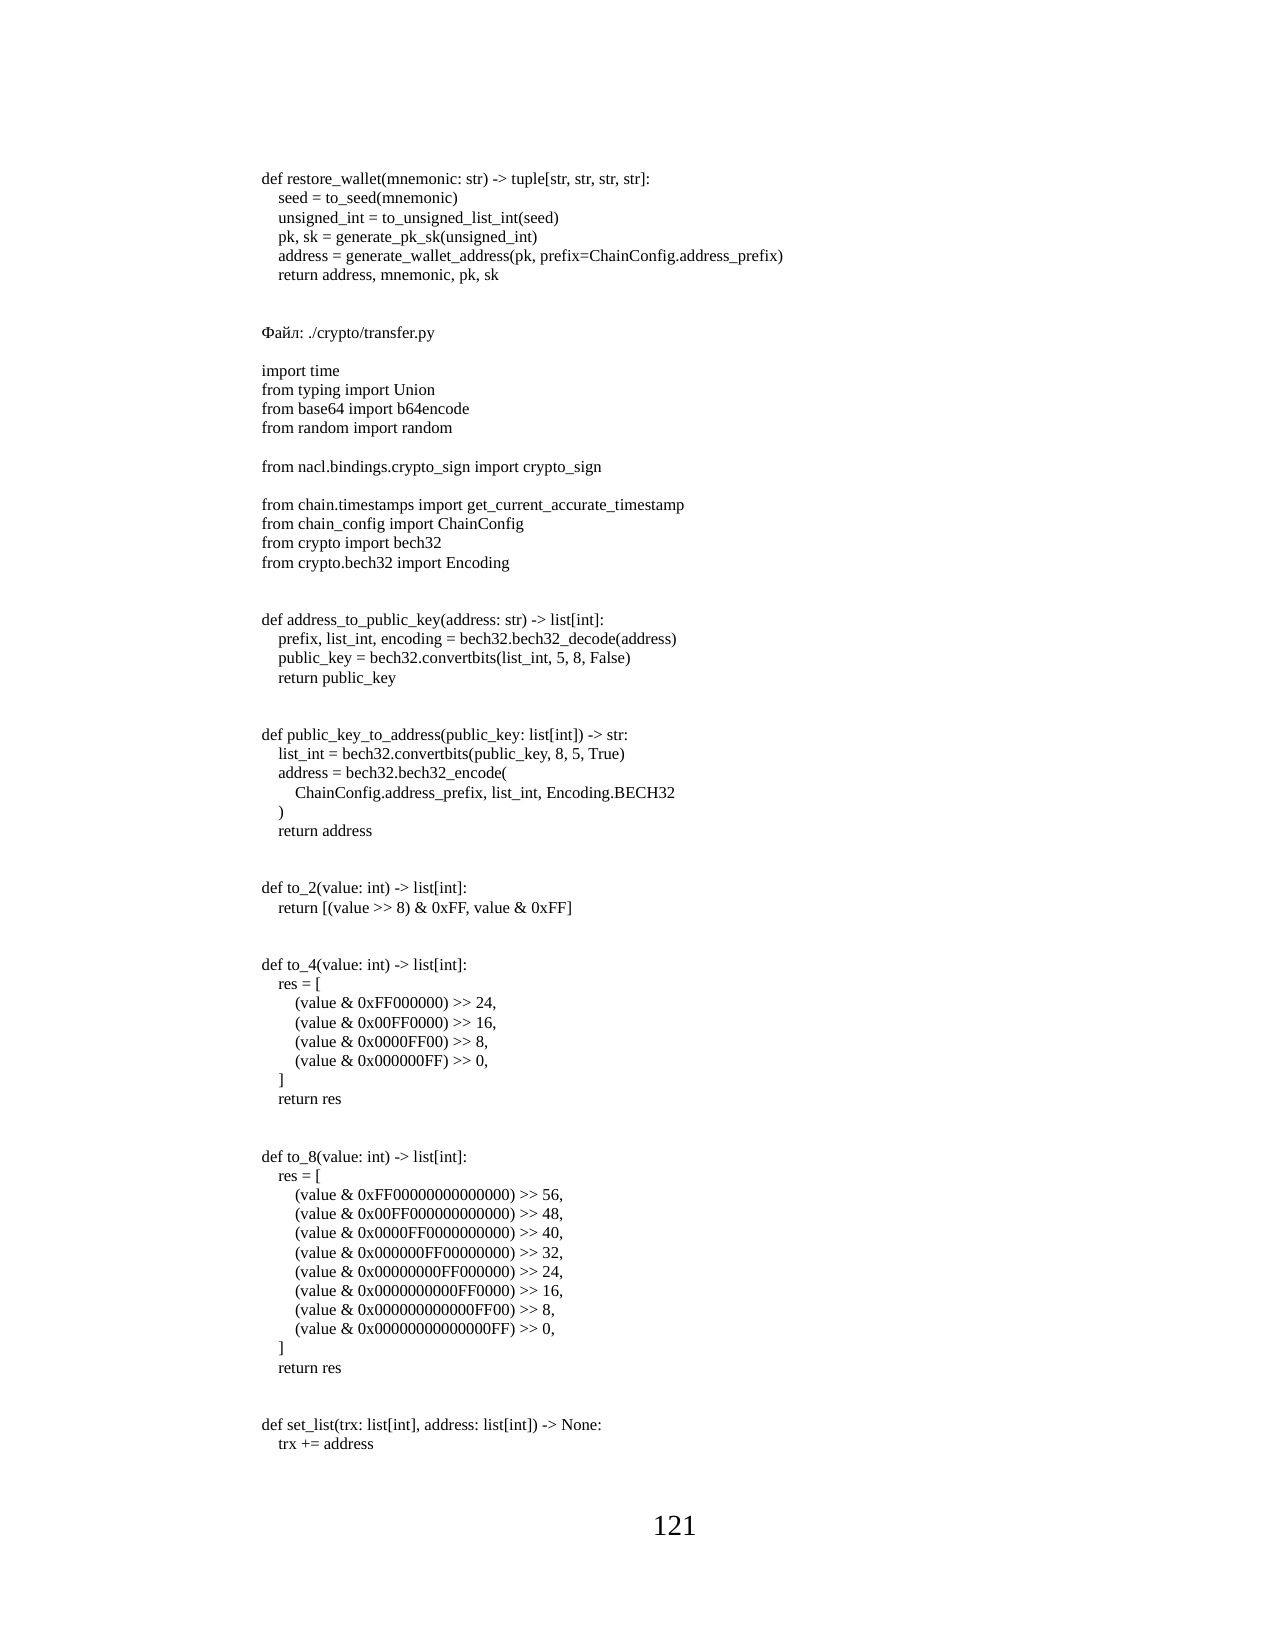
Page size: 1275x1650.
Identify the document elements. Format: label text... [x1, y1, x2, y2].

list (value & 0x00000000000000FF) >> 0, [261, 1319, 1125, 1338]
list from nacl.bindings.crypto_sign import crypto_sign [261, 457, 1125, 476]
list def to_8(value: int) -> list[int]: [261, 1147, 1125, 1166]
list return [(value >> 8) & 0xFF, value & 0xFF] [261, 897, 1125, 917]
list (value & 0xFF000000) >> 24, [261, 993, 1125, 1012]
list ] [261, 1070, 1125, 1089]
list from crypto import bech32 [261, 533, 1125, 552]
list ) [261, 802, 1125, 821]
list trx += address [261, 1434, 1125, 1453]
list res = [ [261, 1166, 1125, 1185]
list Файл: ./crypto/transfer.py [261, 322, 1125, 342]
list return address [261, 821, 1125, 840]
list from chain.timestamps import get_current_accurate_timestamp [261, 495, 1125, 514]
list def restore_wallet(mnemonic: str) -> tuple[str, str, str, str]: [261, 169, 1125, 188]
list (value & 0x00FF0000) >> 16, [261, 1012, 1125, 1032]
list from base64 import b64encode [261, 399, 1125, 418]
list (value & 0xFF00000000000000) >> 56, [261, 1185, 1125, 1204]
list def public_key_to_address(public_key: list[int]) -> str: [261, 725, 1125, 744]
list ChainConfig.address_prefix, list_int, Encoding.BECH32 [261, 782, 1125, 802]
list (value & 0x00FF000000000000) >> 48, [261, 1204, 1125, 1223]
list ] [261, 1338, 1125, 1357]
list (value & 0x0000FF00) >> 8, [261, 1032, 1125, 1051]
list (value & 0x000000FF00000000) >> 32, [261, 1242, 1125, 1262]
list from typing import Union [261, 380, 1125, 399]
list def to_2(value: int) -> list[int]: [261, 878, 1125, 897]
list pk, sk = generate_pk_sk(unsigned_int) [261, 227, 1125, 246]
list return res [261, 1089, 1125, 1108]
list address = bech32.bech32_encode( [261, 763, 1125, 782]
list return public_key [261, 667, 1125, 687]
list from crypto.bech32 import Encoding [261, 552, 1125, 572]
list seed = to_seed(mnemonic) [261, 188, 1125, 207]
list (value & 0x000000FF) >> 0, [261, 1051, 1125, 1070]
list (value & 0x0000000000FF0000) >> 16, [261, 1281, 1125, 1300]
list res = [ [261, 974, 1125, 993]
list (value & 0x000000000000FF00) >> 8, [261, 1300, 1125, 1319]
list address = generate_wallet_address(pk, prefix=ChainConfig.address_prefix) [261, 246, 1125, 265]
list from chain_config import ChainConfig [261, 514, 1125, 533]
list prefix, list_int, encoding = bech32.bech32_decode(address) [261, 629, 1125, 648]
list list_int = bech32.convertbits(public_key, 8, 5, True) [261, 744, 1125, 763]
list import time [261, 361, 1125, 380]
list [261, 207, 1125, 227]
list return res [261, 1357, 1125, 1377]
list from random import random [261, 418, 1125, 437]
list return address, mnemonic, pk, sk [261, 265, 1125, 284]
list (value & 0x0000FF0000000000) >> 40, [261, 1223, 1125, 1242]
list def to_4(value: int) -> list[int]: [261, 955, 1125, 974]
list (value & 0x00000000FF000000) >> 24, [261, 1262, 1125, 1281]
list public_key = bech32.convertbits(list_int, 5, 8, False) [261, 648, 1125, 667]
list def set_list(trx: list[int], address: list[int]) -> None: [261, 1415, 1125, 1434]
list def address_to_public_key(address: str) -> list[int]: [261, 610, 1125, 629]
